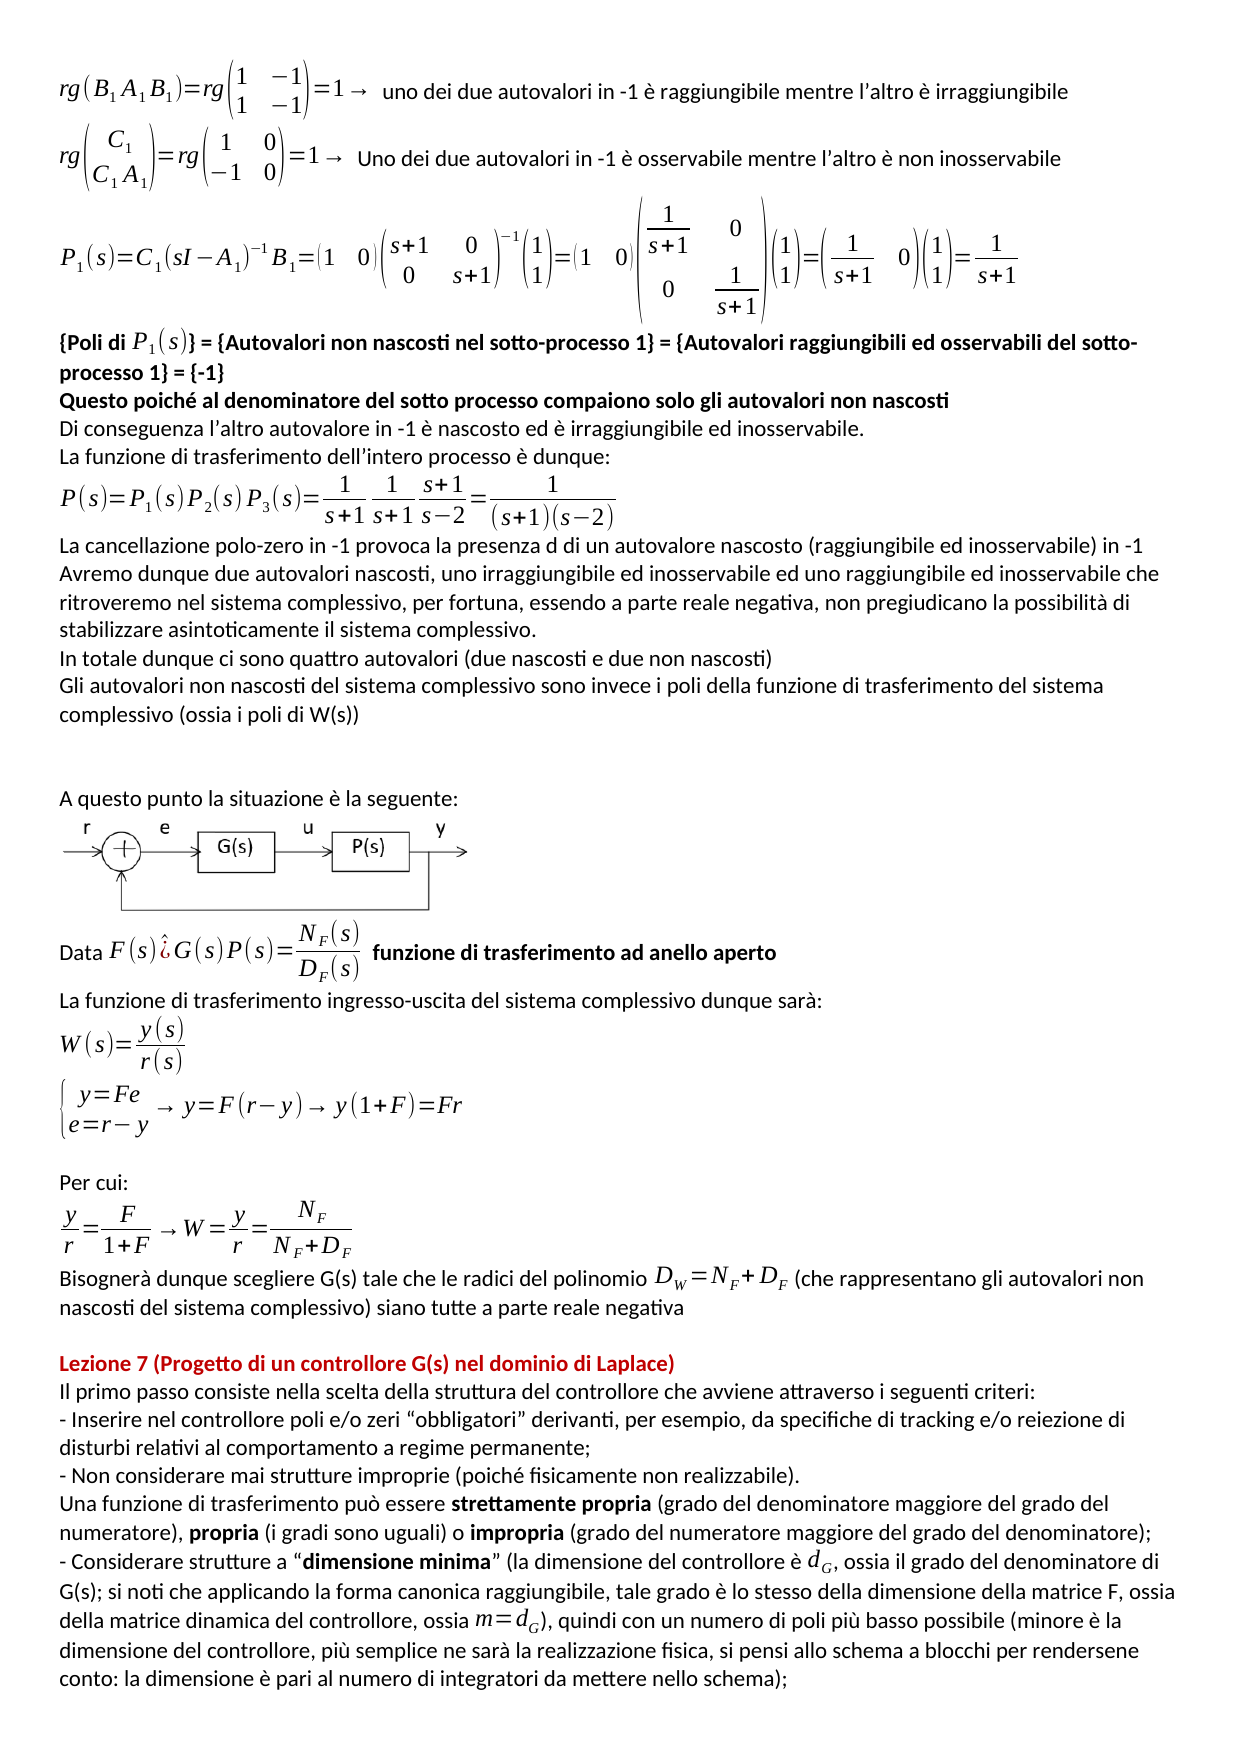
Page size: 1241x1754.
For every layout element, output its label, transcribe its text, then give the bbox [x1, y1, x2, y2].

text uno dei due autovalori in -1 è raggiungibile mentre l’altro è irraggiungibile [59, 59, 1181, 122]
text Avremo dunque due autovalori nascosti, uno irraggiungibile ed inosservabile ed uno raggiungibile ed inosservabile che ritroveremo nel sistema complessivo, per fortuna, essendo a parte reale negativa, non pregiudicano la possibilità di stabilizzare asintoticamente il sistema complessivo. [59, 559, 1181, 644]
text - Considerare strutture a “dimensione minima” (la dimensione del controllore è , ossia il grado del denominatore di G(s); si noti che applicando la forma canonica raggiungibile, tale grado è lo stesso della dimensione della matrice F, ossia della matrice dinamica del controllore, ossia ), quindi con un numero di poli più basso possibile (minore è la dimensione del controllore, più semplice ne sarà la realizzazione fisica, si pensi allo schema a blocchi per rendersene conto: la dimensione è pari al numero di integratori da mettere nello schema); [59, 1546, 1181, 1692]
text La cancellazione polo-zero in -1 provoca la presenza d di un autovalore nascosto (raggiungibile ed inosservabile) in -1 [59, 532, 1181, 559]
text Questo poiché al denominatore del sotto processo compaiono solo gli autovalori non nascosti [59, 386, 1181, 414]
text - Non considerare mai strutture improprie (poiché fisicamente non realizzabile). [59, 1462, 1181, 1489]
text - Inserire nel controllore poli e/o zeri “obbligatori” derivanti, per esempio, da specifiche di tracking e/o reiezione di disturbi relativi al comportamento a regime permanente; [59, 1406, 1181, 1462]
text Lezione 7 (Progetto di un controllore G(s) nel dominio di Laplace) [59, 1349, 1181, 1377]
text Di conseguenza l’altro autovalore in -1 è nascosto ed è irraggiungibile ed inosservabile. [59, 414, 1181, 442]
text Data funzione di trasferimento ad anello aperto [59, 918, 1181, 986]
picture [59, 811, 468, 919]
text In totale dunque ci sono quattro autovalori (due nascosti e due non nascosti) [59, 644, 1181, 672]
text Gli autovalori non nascosti del sistema complessivo sono invece i poli della funzione di trasferimento del sistema complessivo (ossia i poli di W(s)) [59, 672, 1181, 728]
text A questo punto la situazione è la seguente: [59, 784, 1181, 812]
text La funzione di trasferimento ingresso-uscita del sistema complessivo dunque sarà: [59, 986, 1181, 1014]
text Per cui: [59, 1168, 1181, 1196]
text {Poli di } = {Autovalori non nascosti nel sotto-processo 1} = {Autovalori raggiungibili ed osservabili del sotto-processo 1} = {-1} [59, 326, 1181, 386]
text Uno dei due autovalori in -1 è osservabile mentre l’altro è non inosservabile [59, 122, 1181, 194]
text Il primo passo consiste nella scelta della struttura del controllore che avviene attraverso i seguenti criteri: [59, 1377, 1181, 1406]
text Bisognerà dunque scegliere G(s) tale che le radici del polinomio (che rappresentano gli autovalori non nascosti del sistema complessivo) siano tutte a parte reale negativa [59, 1262, 1181, 1321]
text Una funzione di trasferimento può essere strettamente propria (grado del denominatore maggiore del grado del numeratore), propria (i gradi sono uguali) o impropria (grado del numeratore maggiore del grado del denominatore); [59, 1489, 1181, 1546]
text La funzione di trasferimento dell’intero processo è dunque: [59, 442, 1181, 470]
